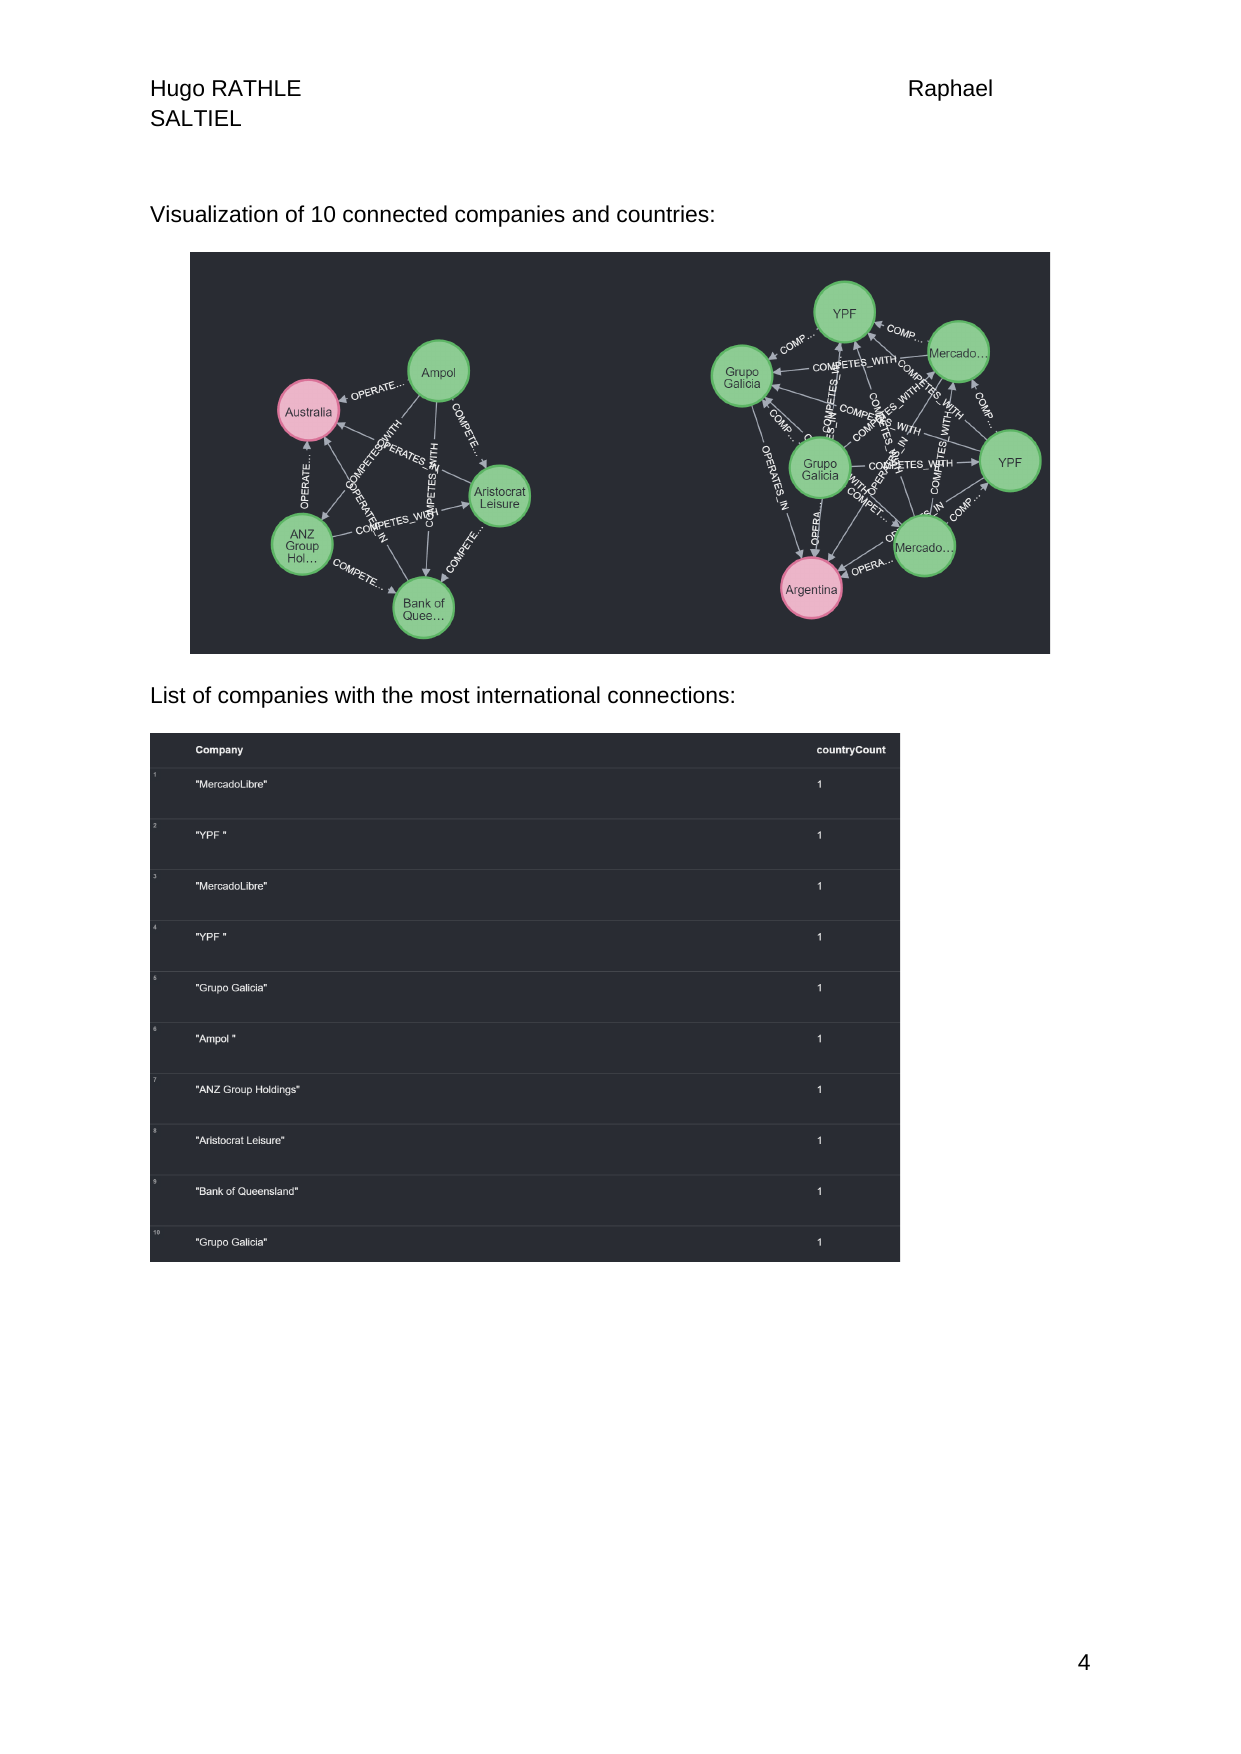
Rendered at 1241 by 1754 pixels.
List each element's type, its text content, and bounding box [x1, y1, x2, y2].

subtitle List of companies with the most international connections: [150, 682, 1090, 709]
text Visualization of 10 connected companies and countries: [150, 201, 1090, 228]
picture [190, 252, 1051, 654]
picture [150, 733, 901, 1262]
